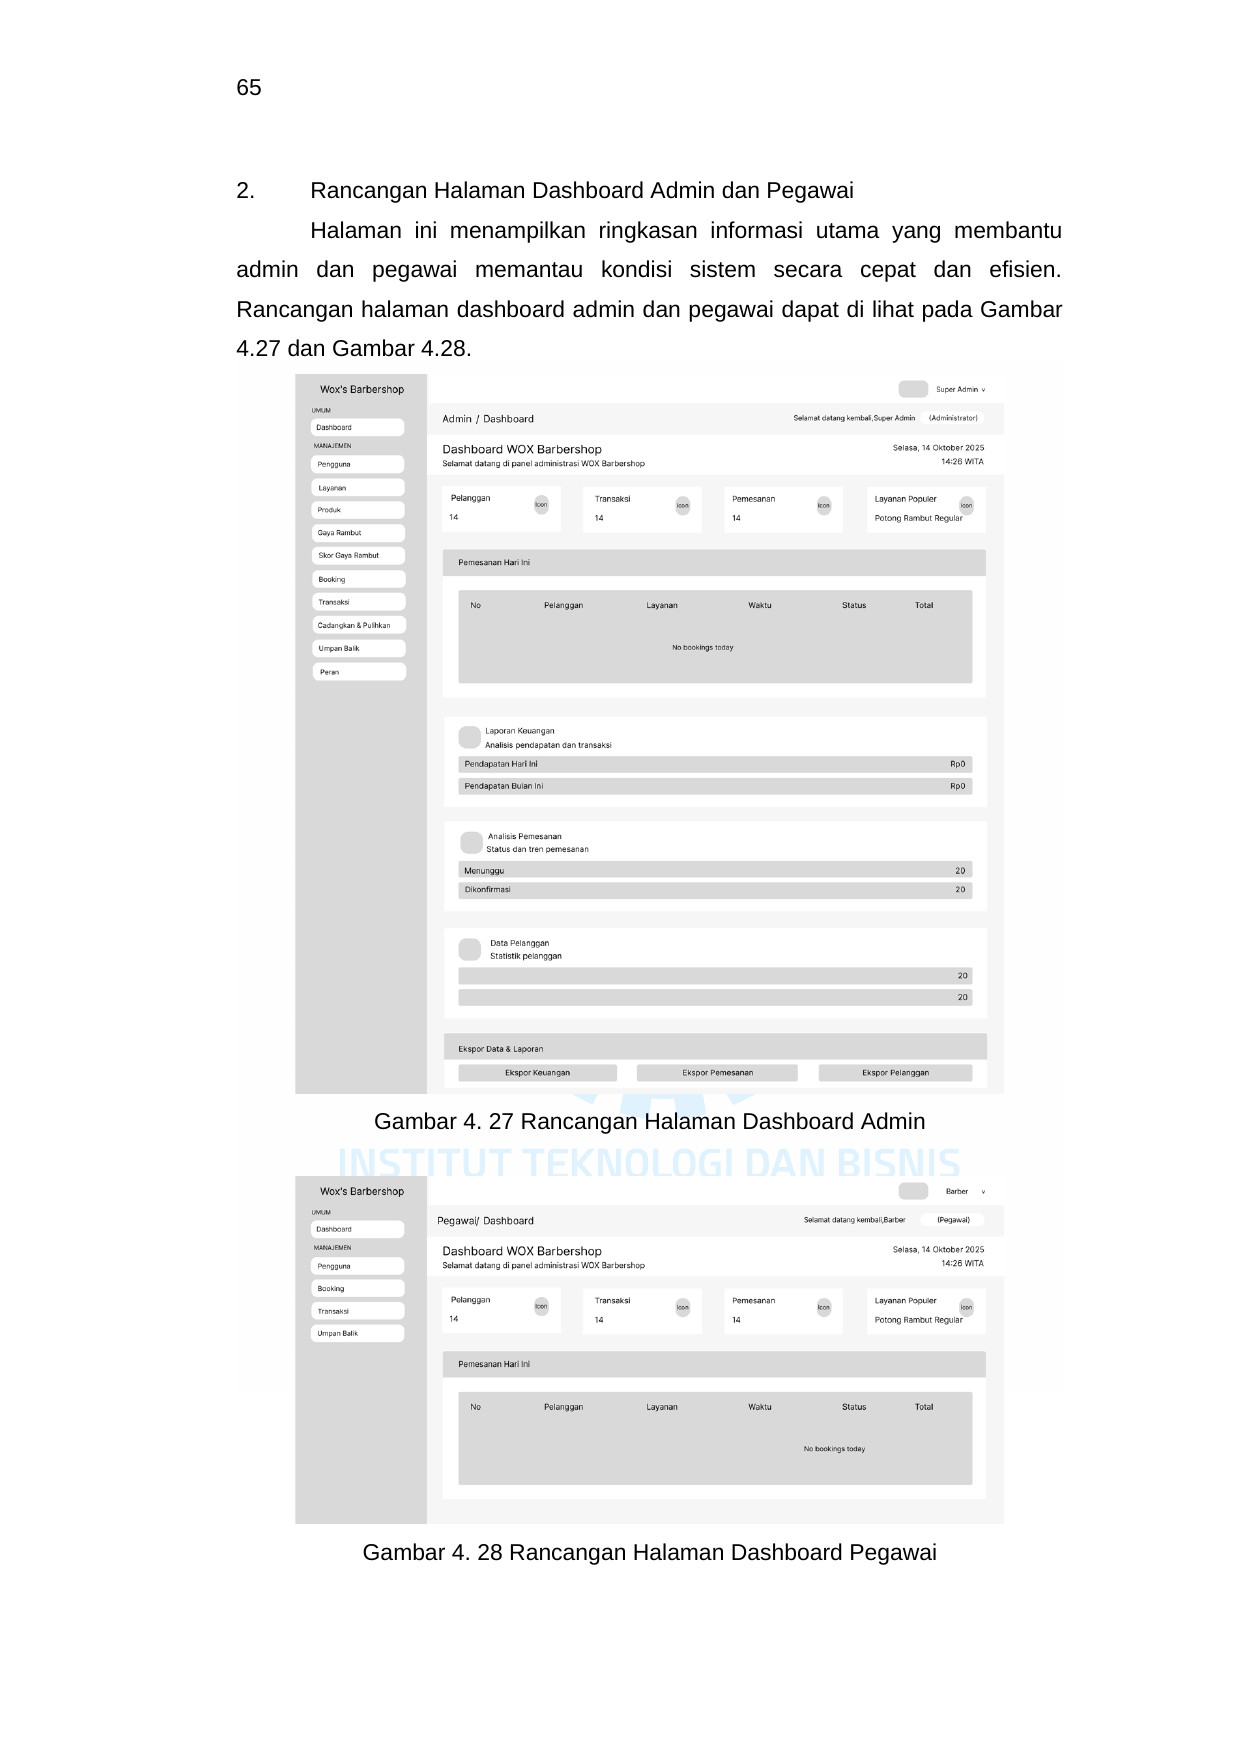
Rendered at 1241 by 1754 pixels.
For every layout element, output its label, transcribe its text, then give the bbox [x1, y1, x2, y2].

text Halaman ini menampilkan ringkasan informasi utama yang membantu admin dan pegawai memantau kondisi sistem secara cepat dan efisien. Rancangan halaman dashboard admin dan pegawai dapat di lihat pada Gambar 4.27 dan Gambar 4.28. [236, 217, 1063, 361]
text Gambar 4. 27 Rancangan Halaman Dashboard Admin [236, 1108, 1063, 1134]
list Rancangan Halaman Dashboard Admin dan Pegawai [236, 177, 1063, 203]
picture [295, 374, 1004, 1094]
picture [295, 1176, 1004, 1524]
text Gambar 4. 28 Rancangan Halaman Dashboard Pegawai [236, 1538, 1063, 1565]
